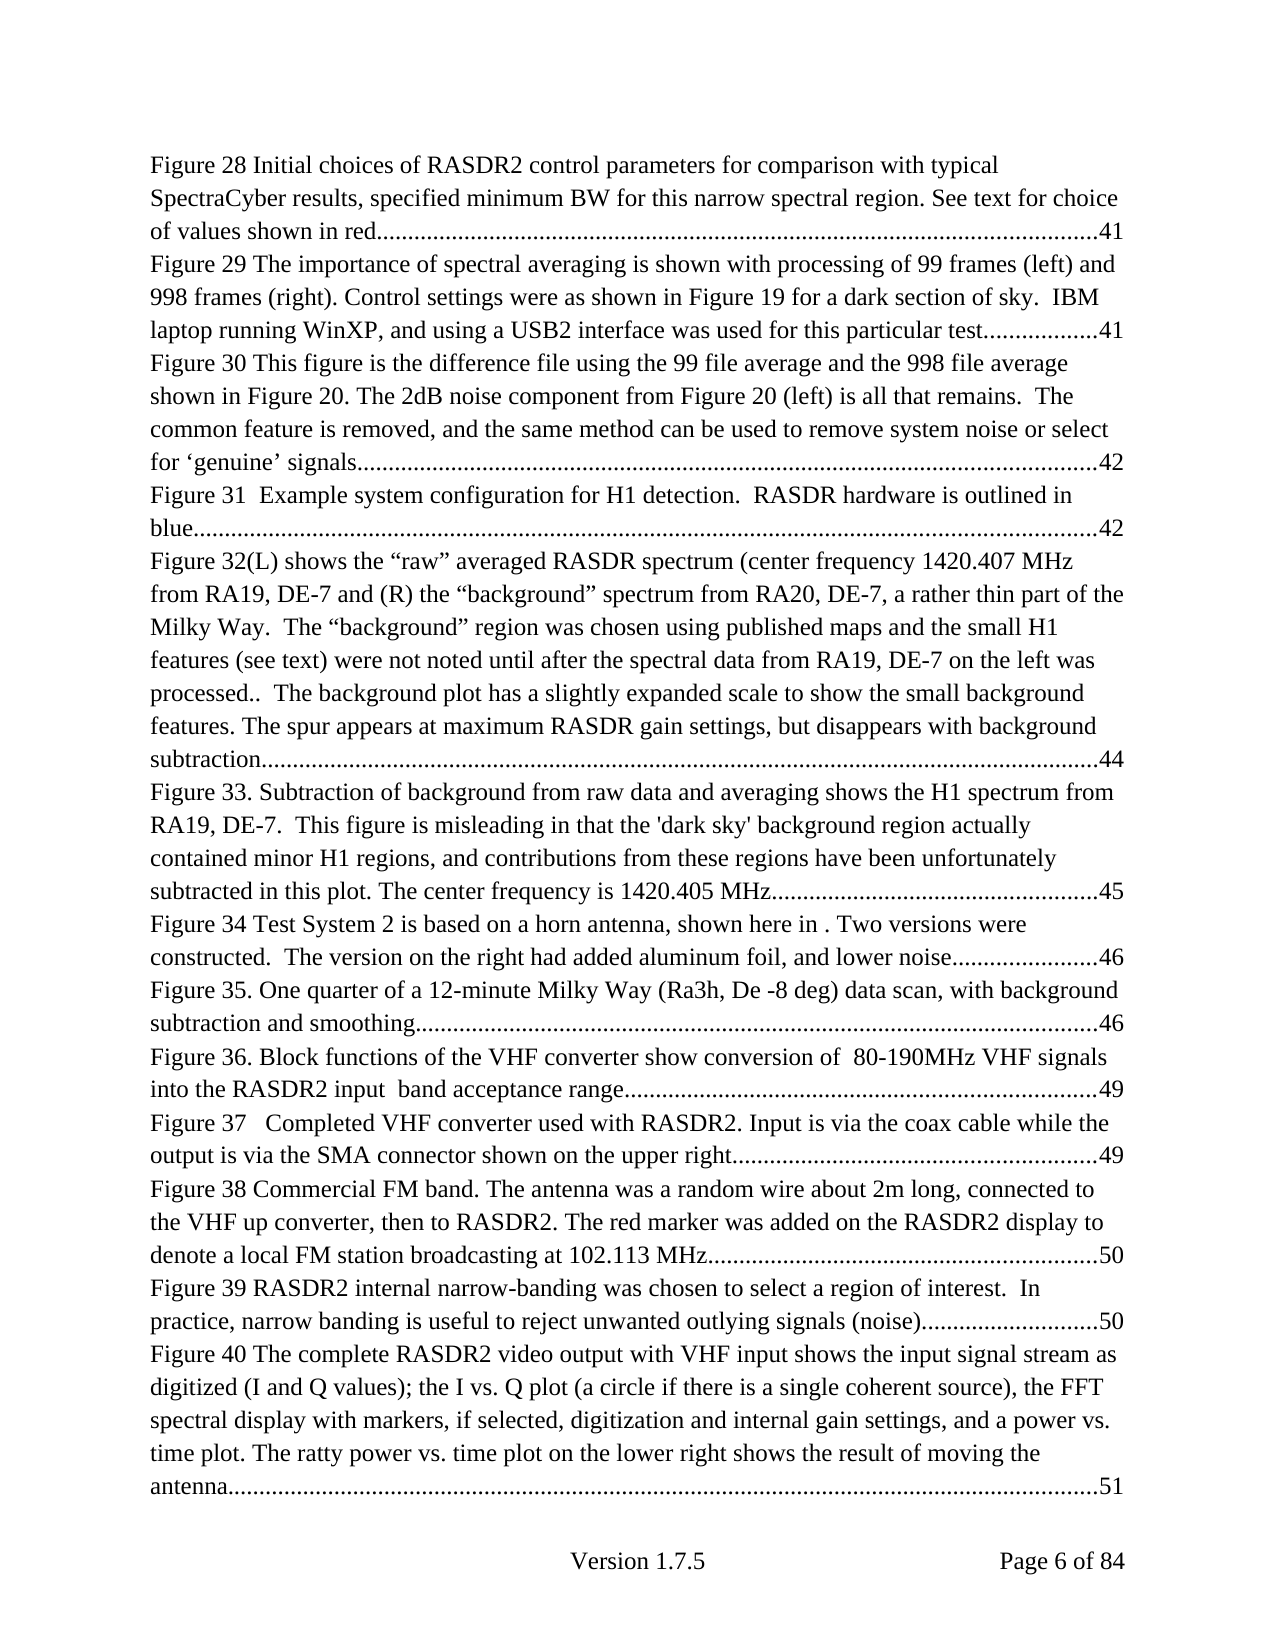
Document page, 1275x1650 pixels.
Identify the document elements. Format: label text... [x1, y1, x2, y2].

text Figure 35. One quarter of a 12-minute Milky Way (Ra3h, De -8 deg) data scan, with background subtraction and smoothing. 46 [150, 976, 1125, 1037]
text Figure 31 Example system configuration for H1 detection. RASDR hardware is outlined in blue. 42 [150, 480, 1125, 542]
text Figure 29 The importance of spectral averaging is shown with processing of 99 frames (left) and 998 frames (right). Control settings were as shown in Figure 19 for a dark section of sky. IBM laptop running WinXP, and using a USB2 interface was used for this particular test. 41 [150, 249, 1125, 344]
text Figure 33. Subtraction of background from raw data and averaging shows the H1 spectrum from RA19, DE-7. This figure is misleading in that the 'dark sky' background region actually contained minor H1 regions, and contributions from these regions have been unfortunately subtracted in this plot. The center frequency is 1420.405 MHz. 45 [150, 777, 1125, 905]
text Figure 28 Initial choices of RASDR2 control parameters for comparison with typical SpectraCyber results, specified minimum BW for this narrow spectral region. See text for choice of values shown in red. 41 [150, 150, 1125, 245]
text Figure 32(L) shows the “raw” averaged RASDR spectrum (center frequency 1420.407 MHz from RA19, DE-7 and (R) the “background” spectrum from RA20, DE-7, a rather thin part of the Milky Way. The “background” region was chosen using published maps and the small H1 features (see text) were not noted until after the spectral data from RA19, DE-7 on the left was processed.. The background plot has a slightly expanded scale to show the small background features. The spur appears at maximum RASDR gain settings, but disappears with background subtraction. 44 [150, 546, 1125, 773]
text Figure 36. Block functions of the VHF converter show conversion of 80-190MHz VHF signals into the RASDR2 input band acceptance range. 49 [150, 1042, 1125, 1103]
text Figure 30 This figure is the difference file using the 99 file average and the 998 file average shown in Figure 20. The 2dB noise component from Figure 20 (left) is all that remains. The common feature is removed, and the same method can be used to remove system noise or select for ‘genuine’ signals. 42 [150, 348, 1125, 476]
text Figure 34 Test System 2 is based on a horn antenna, shown here in . Two versions were constructed. The version on the right had added aluminum foil, and lower noise. 46 [150, 909, 1125, 971]
text Figure 39 RASDR2 internal narrow-banding was chosen to select a region of interest. In practice, narrow banding is useful to reject unwanted outlying signals (noise). 50 [150, 1273, 1125, 1334]
text Figure 38 Commercial FM band. The antenna was a random wire about 2m long, connected to the VHF up converter, then to RASDR2. The red marker was added on the RASDR2 display to denote a local FM station broadcasting at 102.113 MHz 50 [150, 1174, 1125, 1268]
text Figure 40 The complete RASDR2 video output with VHF input shows the input signal stream as digitized (I and Q values); the I vs. Q plot (a circle if there is a single coherent source), the FFT spectral display with markers, if selected, digitization and internal gain settings, and a power vs. time plot. The ratty power vs. time plot on the lower right shows the result of moving the antenna. 51 [150, 1339, 1125, 1499]
text Figure 37 Completed VHF converter used with RASDR2. Input is via the coax cable while the output is via the SMA connector shown on the upper right. 49 [150, 1108, 1125, 1169]
